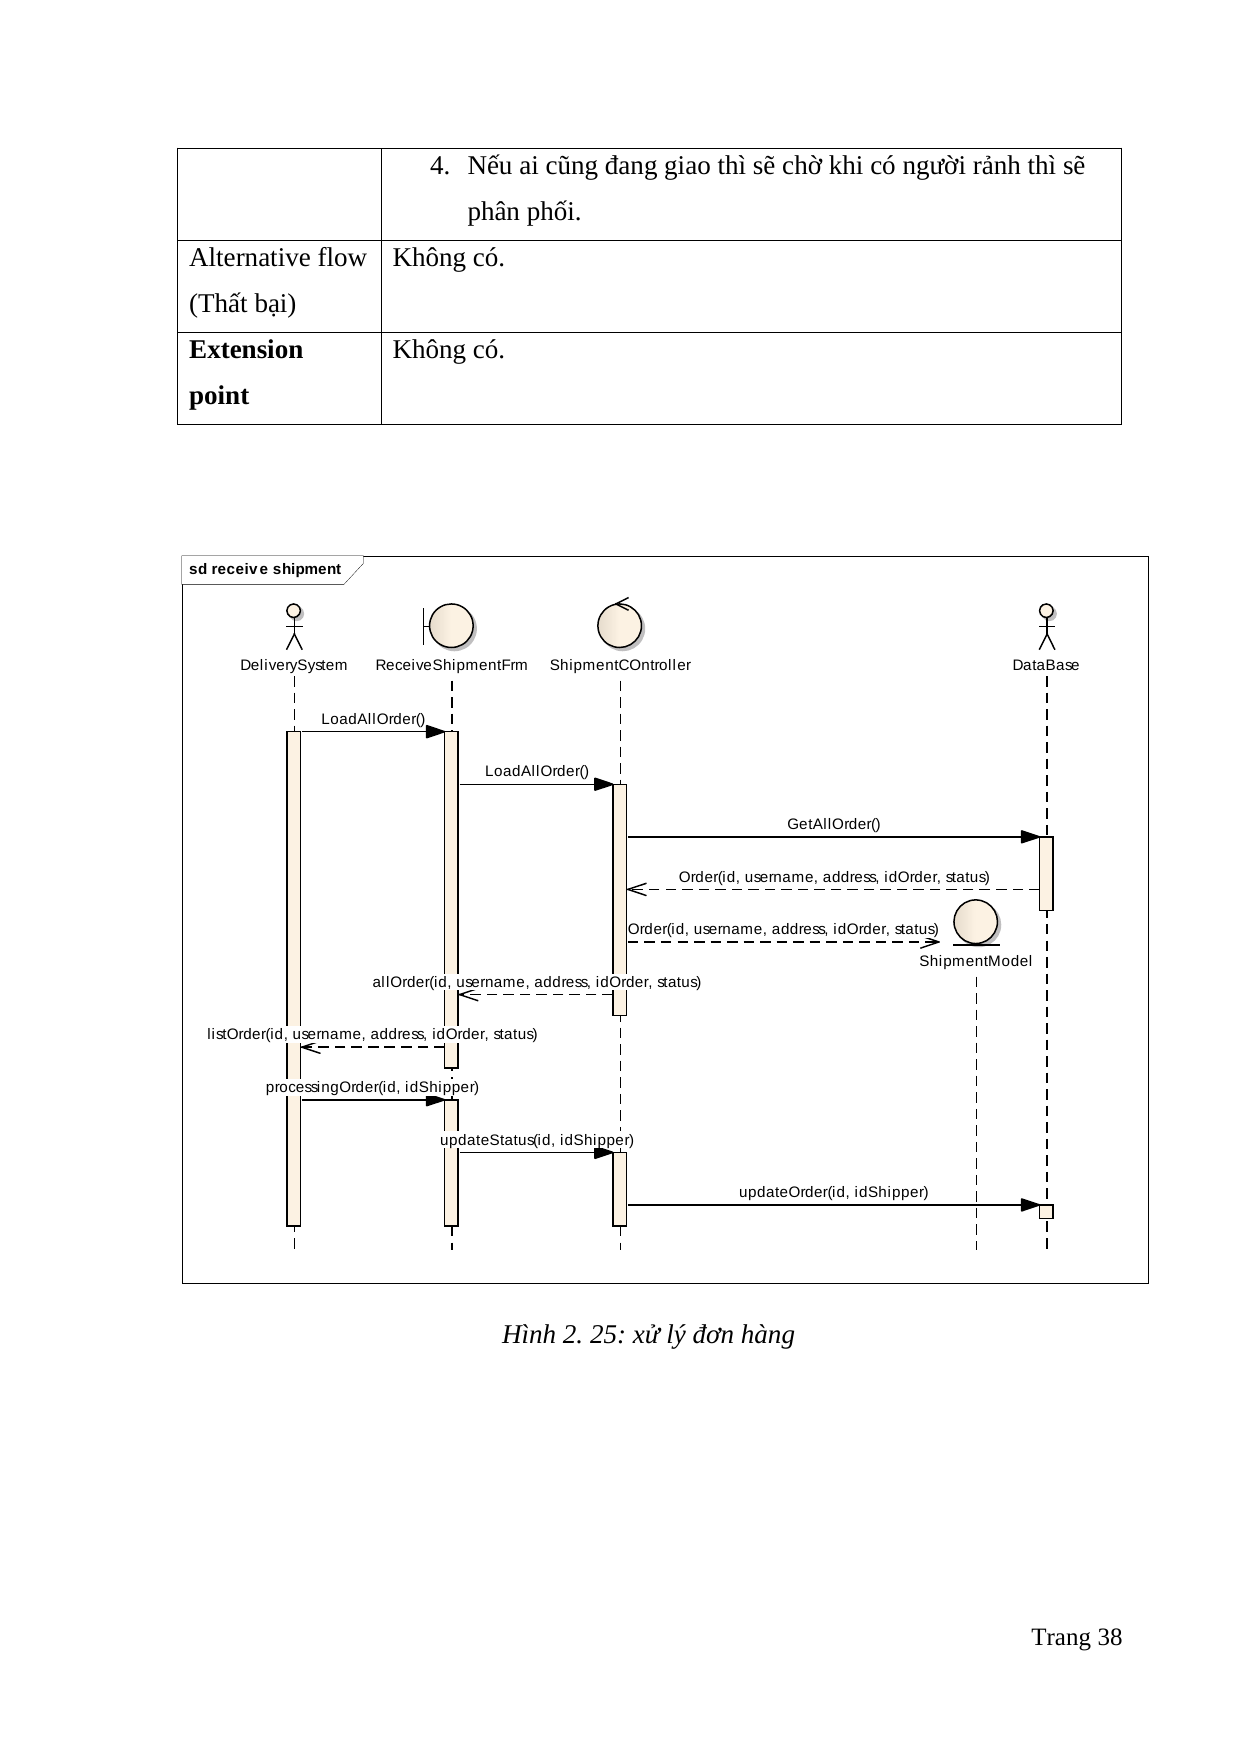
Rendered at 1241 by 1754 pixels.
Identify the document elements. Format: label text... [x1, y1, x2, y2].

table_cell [178, 149, 381, 240]
text Hình 2. 25: xử lý đơn hàng [177, 1318, 1122, 1349]
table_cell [382, 149, 1121, 240]
table_cell Alternative flow (Thất bại) [178, 241, 381, 332]
table_cell Extension point [178, 333, 381, 424]
table_cell Không có. [382, 241, 1121, 332]
table_cell Không có. [382, 333, 1121, 424]
